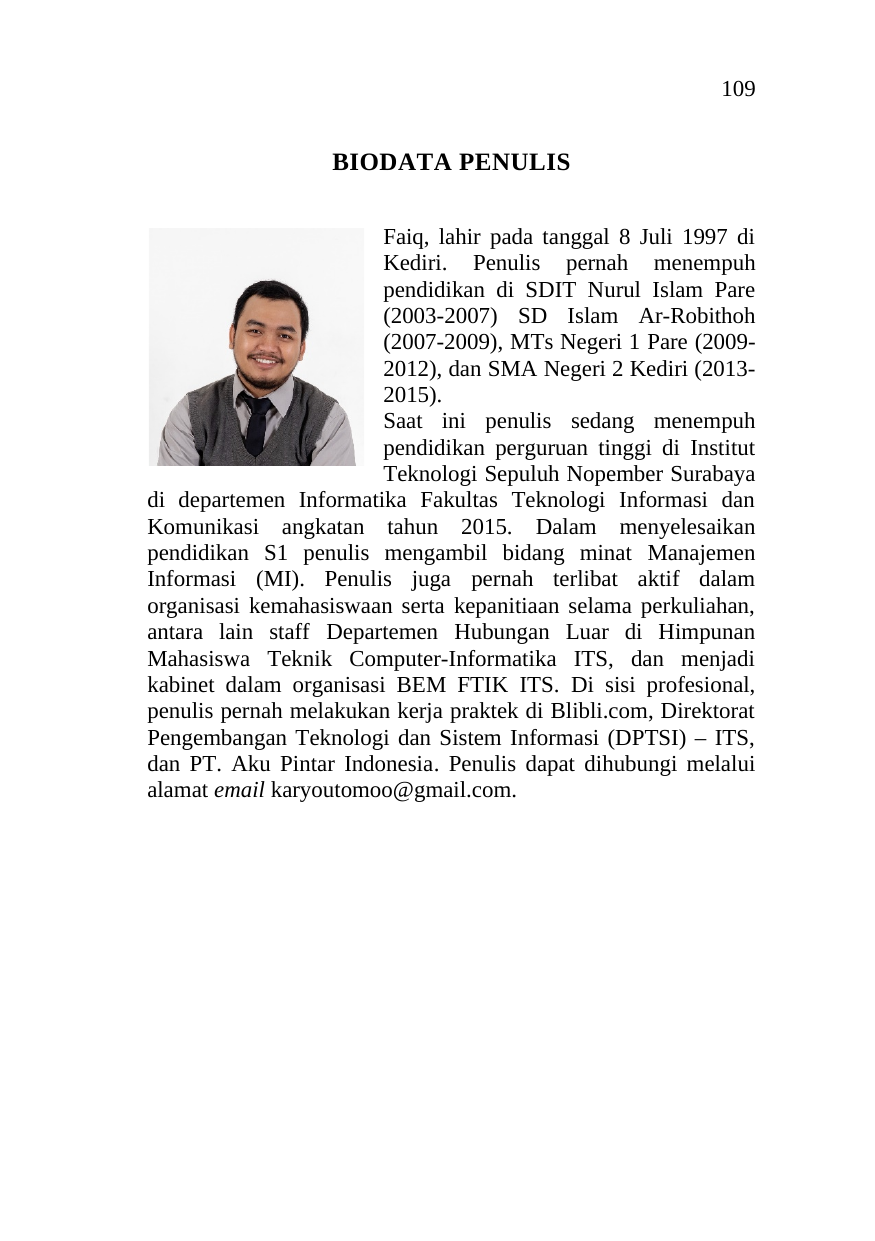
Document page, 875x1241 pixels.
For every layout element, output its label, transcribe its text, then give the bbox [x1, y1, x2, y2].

picture [148, 228, 365, 466]
text Saat ini penulis sedang menempuh pendidikan perguruan tinggi di Institut Teknologi Sepuluh Nopember Surabaya di departemen Informatika Fakultas Teknologi Informasi dan Komunikasi angkatan tahun 2015. Dalam menyelesaikan pendidikan S1 penulis mengambil bidang minat Manajemen Informasi (MI). Penulis juga pernah terlibat aktif dalam organisasi kemahasiswaan serta kepanitiaan selama perkuliahan, antara lain staff Departemen Hubungan Luar di Himpunan Mahasiswa Teknik Computer-Informatika ITS, dan menjadi kabinet dalam organisasi BEM FTIK ITS. Di sisi profesional, penulis pernah melakukan kerja praktek di Blibli.com, Direktorat Pengembangan Teknologi dan Sistem Informasi (DPTSI) – ITS, dan PT. Aku Pintar Indonesia. Penulis dapat dihubungi melalui alamat email karyoutomoo@gmail.com. [147, 407, 756, 803]
subtitle BIODATA PENULIS [147, 147, 756, 176]
text Faiq, lahir pada tanggal 8 Juli 1997 di Kediri. Penulis pernah menempuh pendidikan di SDIT Nurul Islam Pare (2003-2007) SD Islam Ar-Robithoh (2007-2009), MTs Negeri 1 Pare (2009-2012), dan SMA Negeri 2 Kediri (2013-2015). [147, 223, 756, 407]
